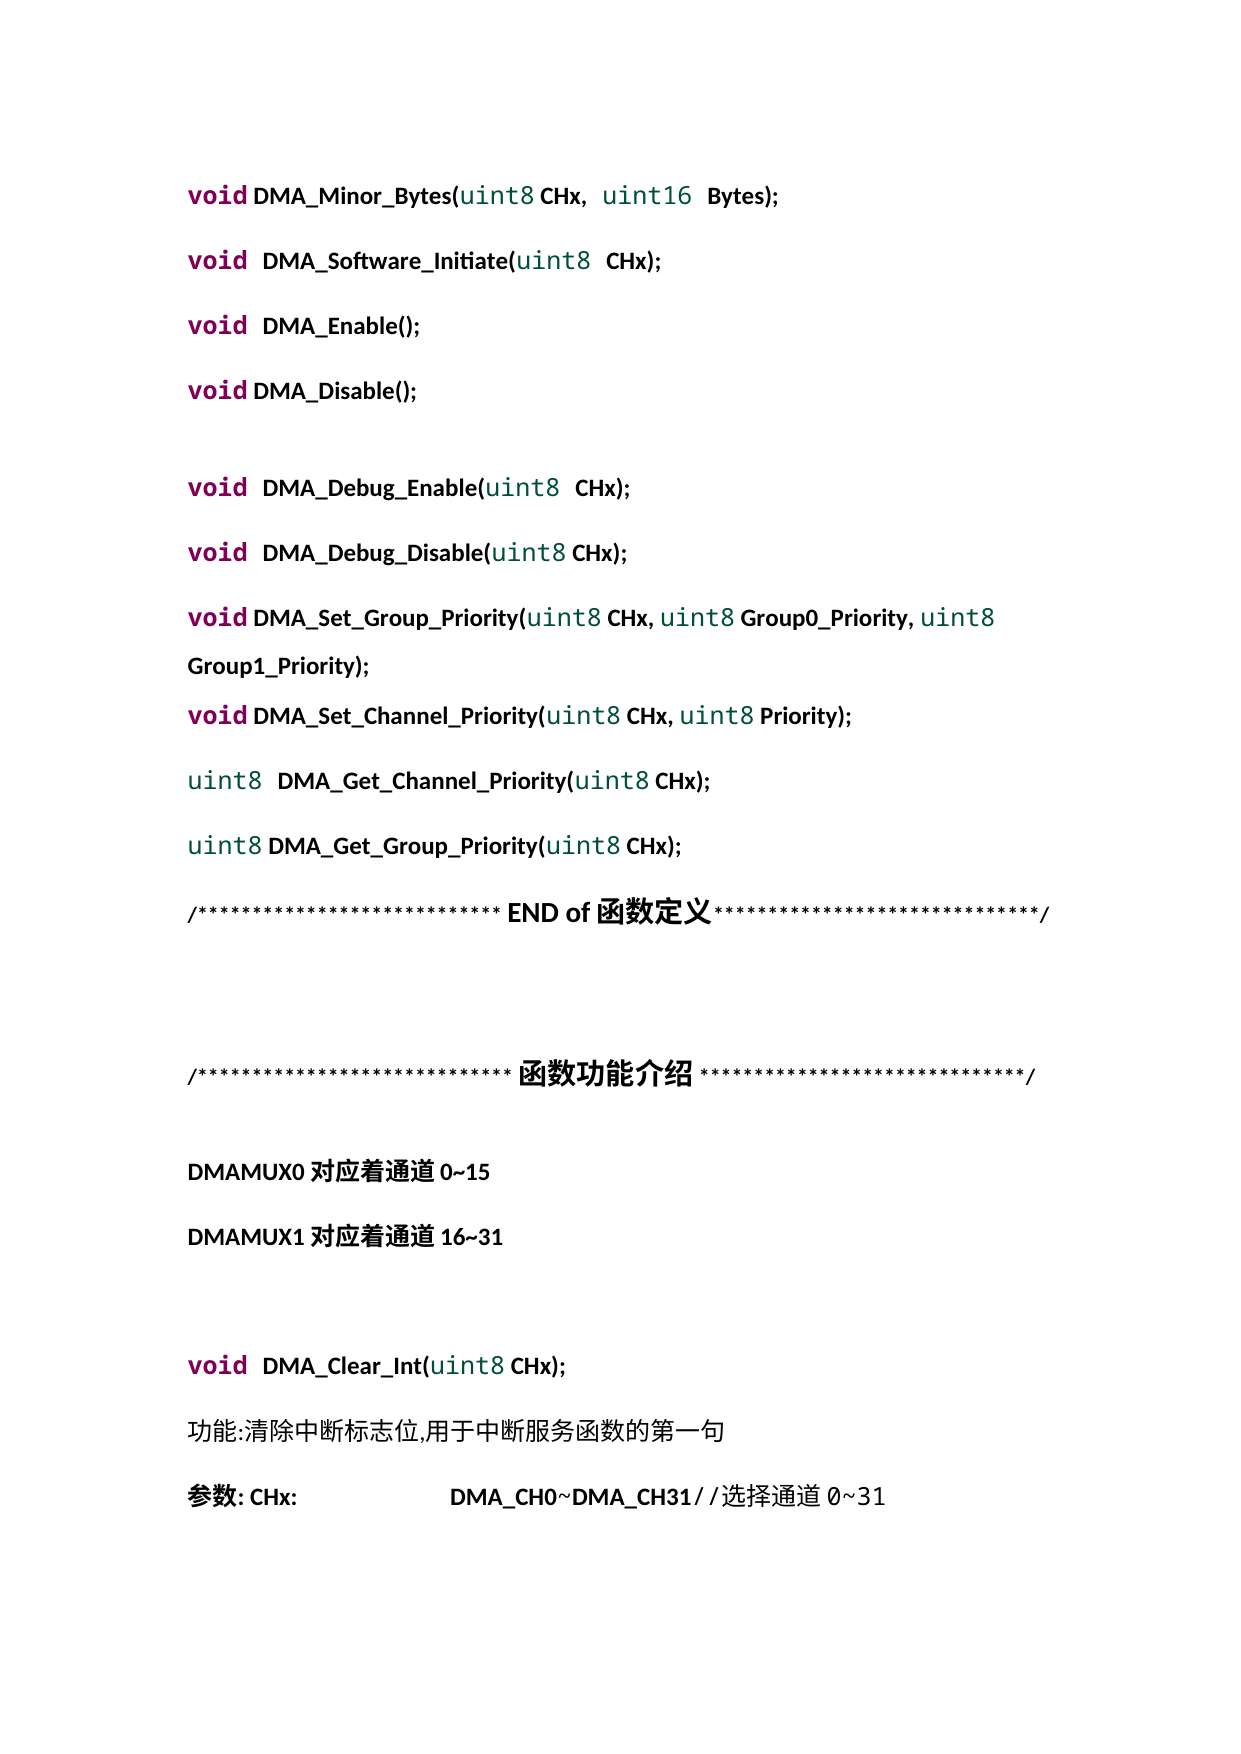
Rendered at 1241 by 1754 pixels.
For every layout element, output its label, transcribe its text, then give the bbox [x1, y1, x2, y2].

text DMAMUX0对应着通道0~15 [187, 1137, 1053, 1202]
text 功能:清除中断标志位,用于中断服务函数的第一句 [187, 1397, 1053, 1462]
text void DMA_Disable(); [187, 357, 1053, 422]
text void DMA_Debug_Enable(uint8 CHx); [187, 454, 1053, 519]
text uint8 DMA_Get_Channel_Priority(uint8 CHx); [187, 747, 1053, 812]
text /**************************** END of函数定义******************************/ [187, 877, 1053, 942]
text void DMA_Clear_Int(uint8 CHx); [187, 1332, 1053, 1397]
text void DMA_Set_Group_Priority(uint8 CHx, uint8 Group0_Priority, uint8 Group1_Priority); [187, 584, 1053, 682]
text void DMA_Software_Initiate(uint8 CHx); [187, 227, 1053, 292]
text void DMA_Debug_Disable(uint8 CHx); [187, 519, 1053, 584]
text DMAMUX1对应着通道16~31 [187, 1202, 1053, 1267]
text 参数: CHx: DMA_CH0~DMA_CH31//选择通道0~31 [187, 1462, 1053, 1527]
text void DMA_Set_Channel_Priority(uint8 CHx, uint8 Priority); [187, 682, 1053, 747]
text void DMA_Minor_Bytes(uint8 CHx, uint16 Bytes); [187, 162, 1053, 227]
text void DMA_Enable(); [187, 292, 1053, 357]
text /***************************** 函数功能介绍 ******************************/ [187, 1039, 1053, 1104]
text uint8 DMA_Get_Group_Priority(uint8 CHx); [187, 812, 1053, 877]
